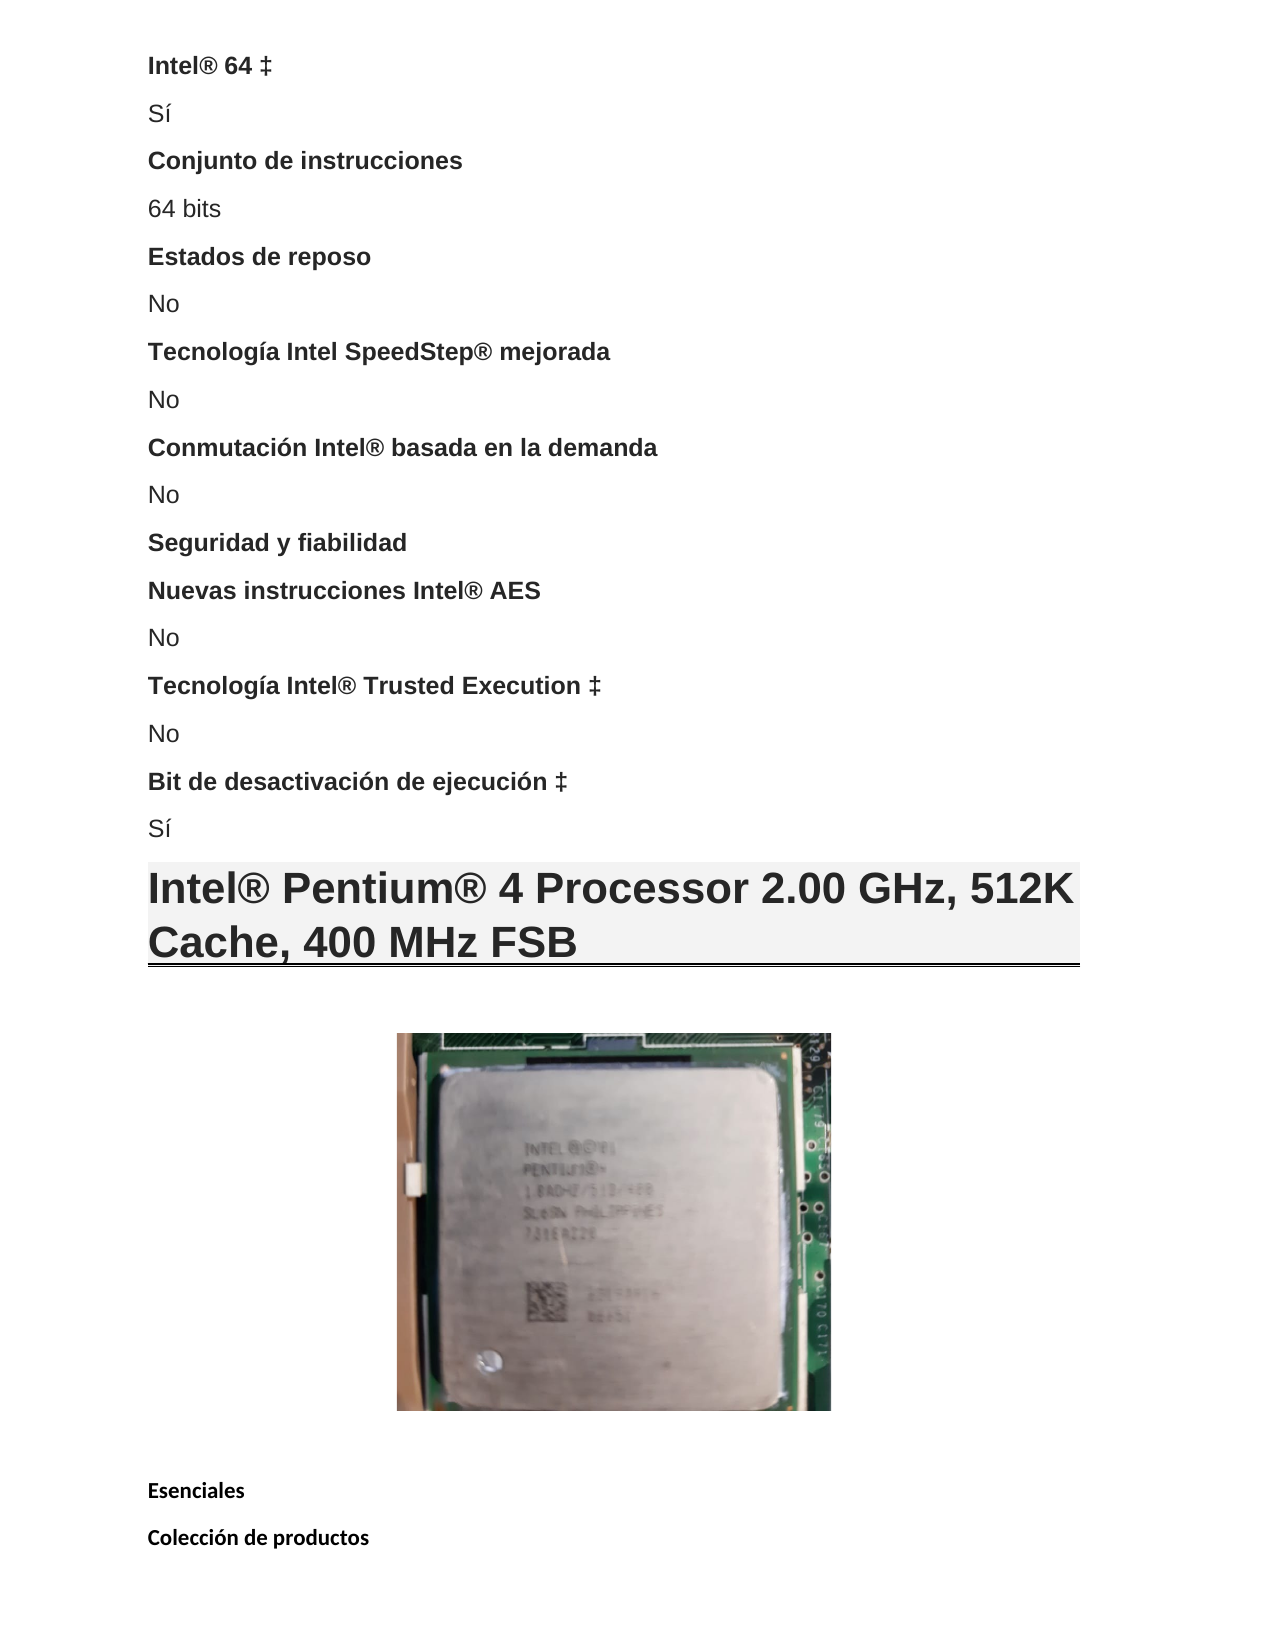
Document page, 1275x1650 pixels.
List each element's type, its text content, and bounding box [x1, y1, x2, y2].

text Conmutación Intel® basada en la demanda [148, 433, 1080, 461]
text No [148, 719, 1080, 748]
text Conjunto de instrucciones [148, 146, 1080, 175]
text 64 bits [148, 194, 1080, 223]
text No [148, 480, 1080, 509]
text Sí [148, 814, 1080, 843]
text No [148, 385, 1080, 414]
text No [148, 289, 1080, 318]
text No [148, 623, 1080, 652]
text Intel® 64 ‡ [148, 51, 1080, 80]
picture [396, 1033, 832, 1411]
text Seguridad y fiabilidad [148, 528, 1080, 557]
text Estados de reposo [148, 242, 1080, 271]
text Nuevas instrucciones Intel® AES [148, 576, 1080, 604]
text Tecnología Intel SpeedStep® mejorada [148, 337, 1080, 366]
subtitle Intel® Pentium® 4 Processor 2.00 GHz, 512K Cache, 400 MHz FSB [148, 862, 1080, 963]
text Sí [148, 99, 1080, 127]
text Colección de productos [148, 1523, 1080, 1551]
text Esenciales [148, 1476, 1080, 1504]
text Bit de desactivación de ejecución ‡ [148, 767, 1080, 795]
text Tecnología Intel® Trusted Execution ‡ [148, 671, 1080, 700]
